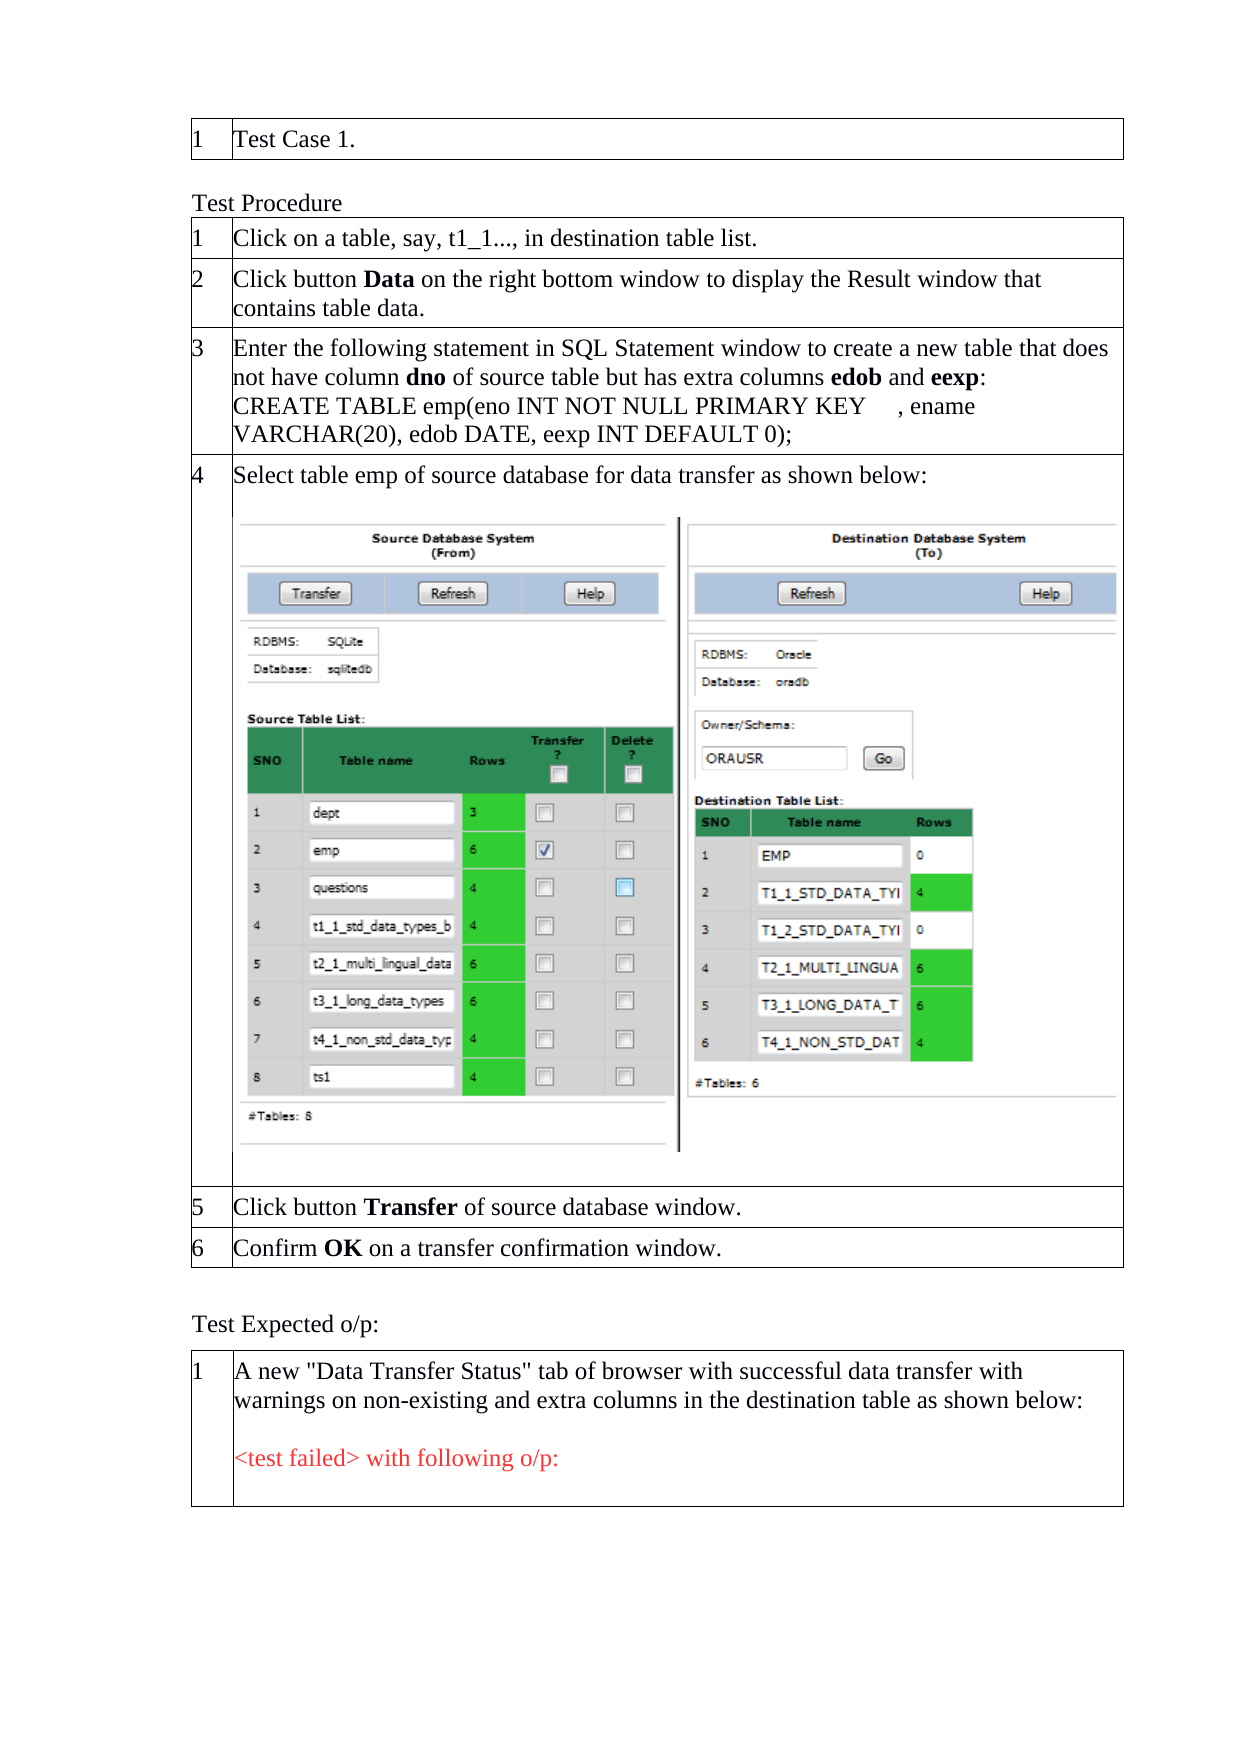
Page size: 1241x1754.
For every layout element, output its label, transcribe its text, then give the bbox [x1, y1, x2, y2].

table_cell Click button Transfer of source database window. [233, 1187, 1123, 1226]
table_cell Enter the following statement in SQL Statement window to create a new table that does not have column dno of source table but has extra columns edob and eexp: CREATE TABLE emp(eno INT NOT NULL PRIMARY KEY , ename VARCHAR(20), edob DATE, eexp INT DEFAULT 0); [233, 328, 1123, 454]
table_header 1 [192, 218, 232, 258]
table_cell 4 [192, 455, 232, 1186]
table_cell 6 [192, 1228, 232, 1267]
table_cell 3 [192, 328, 232, 454]
table_header 1 [192, 119, 232, 159]
text Test Procedure [118, 188, 1122, 217]
table_cell Click button Data on the right bottom window to display the Result window that contains table data. [233, 259, 1123, 327]
table_cell Confirm OK on a transfer confirmation window. [233, 1228, 1123, 1267]
table_header 1 [192, 1351, 233, 1506]
table_cell Select table emp of source database for data transfer as shown below: [233, 455, 1123, 1186]
table_header Test Case 1. [233, 119, 1123, 159]
table_cell 5 [192, 1187, 232, 1226]
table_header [234, 1351, 1123, 1506]
picture [232, 517, 1117, 1152]
table_cell 2 [192, 259, 232, 327]
table_header Click on a table, say, t1_1..., in destination table list. [233, 218, 1123, 258]
text Test Expected o/p: [118, 1309, 1122, 1338]
